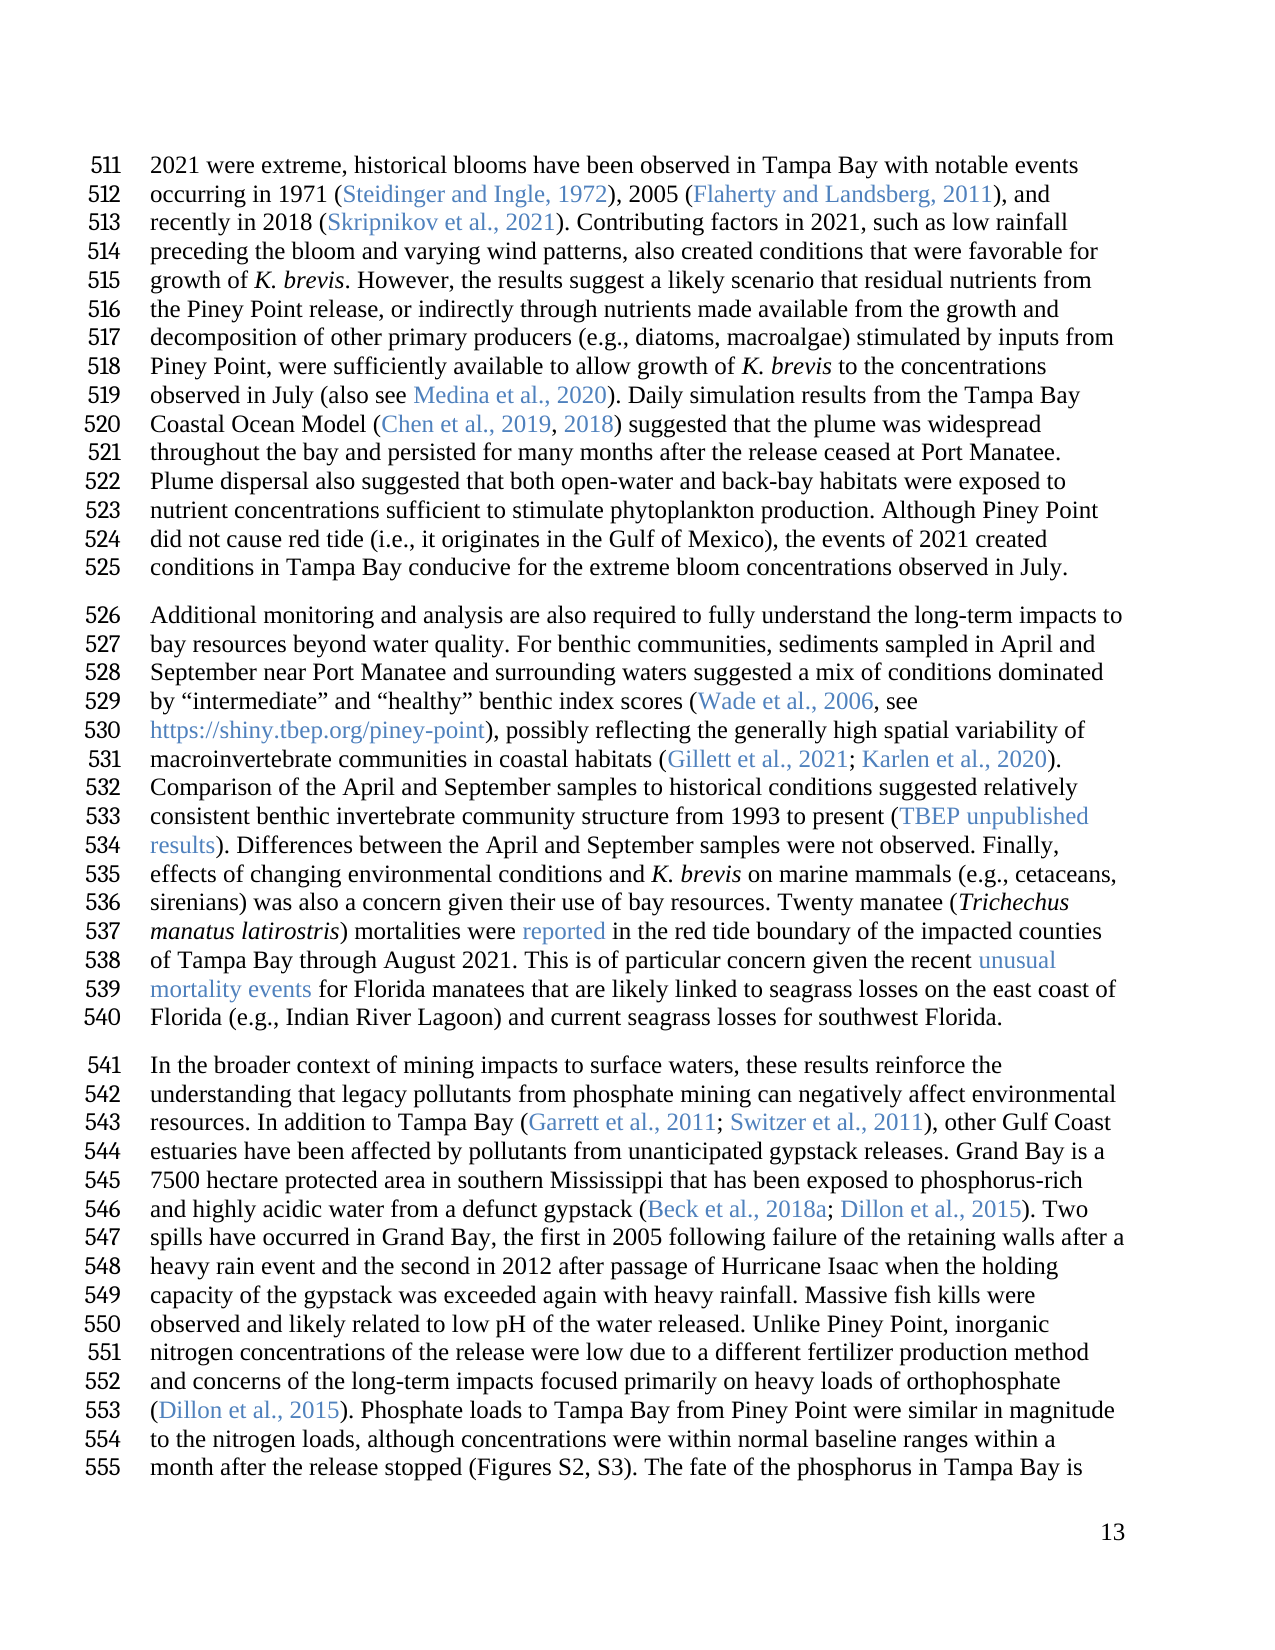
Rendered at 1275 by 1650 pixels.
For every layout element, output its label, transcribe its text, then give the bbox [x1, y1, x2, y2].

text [150, 1050, 1125, 1481]
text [150, 150, 1125, 581]
text Additional monitoring and analysis are also required to fully understand the long-term impacts to bay resources beyond water quality. For benthic communities, sediments sampled in April and September near Port Manatee and surrounding waters suggested a mix of conditions dominated by “intermediate” and “healthy” benthic index scores (Wade et al., 2006, see https://shiny.tbep.org/piney-point), possibly reflecting the generally high spatial variability of macroinvertebrate communities in coastal habitats (Gillett et al., 2021; Karlen et al., 2020). Comparison of the April and September samples to historical conditions suggested relatively consistent benthic invertebrate community structure from 1993 to present (TBEP unpublished results). Differences between the April and September samples were not observed. Finally, effects of changing environmental conditions and K. brevis on marine mammals (e.g., cetaceans, sirenians) was also a concern given their use of bay resources. Twenty manatee (Trichechus manatus latirostris) mortalities were reported in the red tide boundary of the impacted counties of Tampa Bay through August 2021. This is of particular concern given the recent unusual mortality events for Florida manatees that are likely linked to seagrass losses on the east coast of Florida (e.g., Indian River Lagoon) and current seagrass losses for southwest Florida. [150, 600, 1125, 1031]
